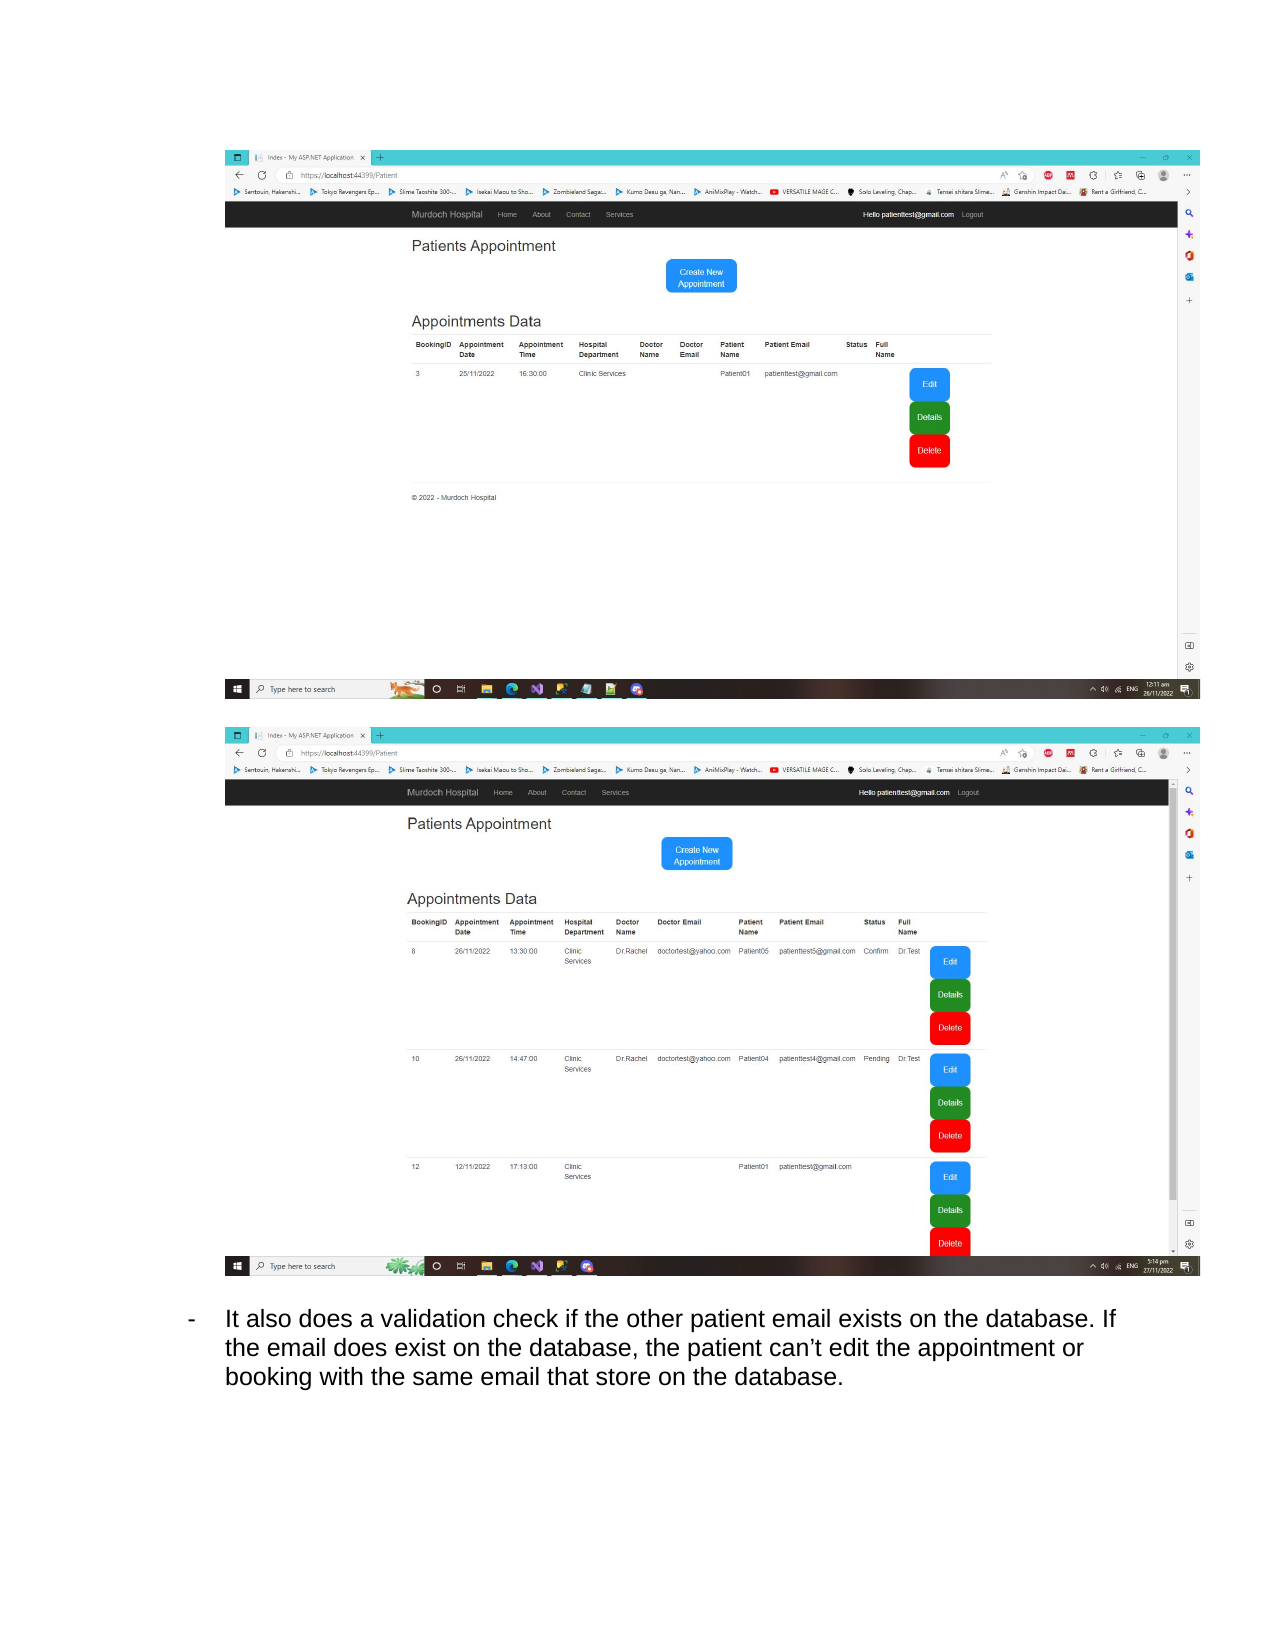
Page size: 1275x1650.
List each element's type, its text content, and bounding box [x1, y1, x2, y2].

picture [225, 150, 1200, 699]
picture [225, 727, 1200, 1276]
list It also does a validation check if the other patient email exists on the database. If the email does exist on the database, the patient can’t edit the appointment or booking with the same email that store on the database. [187, 1304, 1125, 1391]
